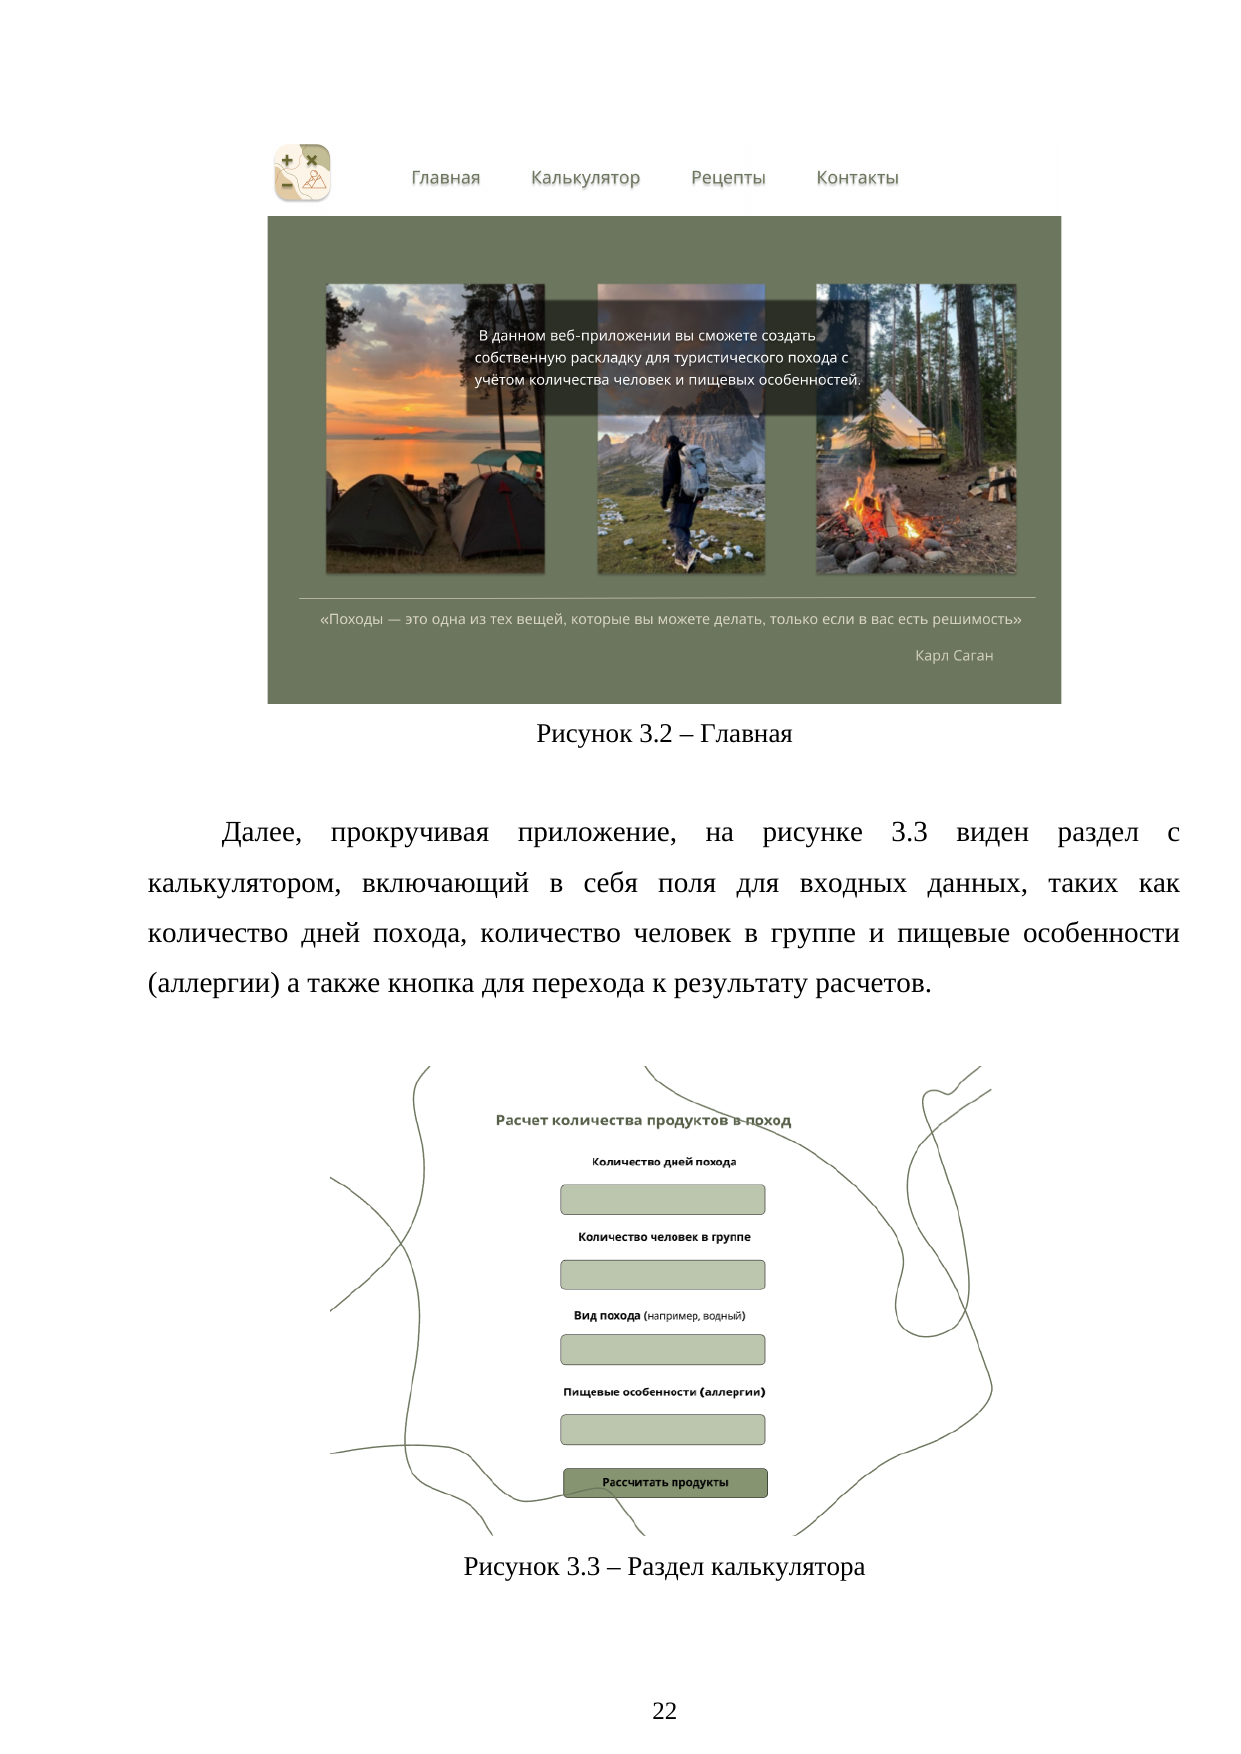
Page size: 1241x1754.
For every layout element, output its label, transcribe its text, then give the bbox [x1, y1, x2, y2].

text Рисунок 3.2 – Главная [148, 718, 1181, 749]
text Рисунок 3.3 – Раздел калькулятора [148, 1550, 1181, 1581]
picture [330, 1066, 999, 1536]
picture [267, 138, 1062, 704]
text Далее, прокручивая приложение, на рисунке 3.3 виден раздел с калькулятором, включающий в себя поля для входных данных, таких как количество дней похода, количество человек в группе и пищевые особенности (аллергии) а также кнопка для перехода к результату расчетов. [148, 814, 1181, 999]
